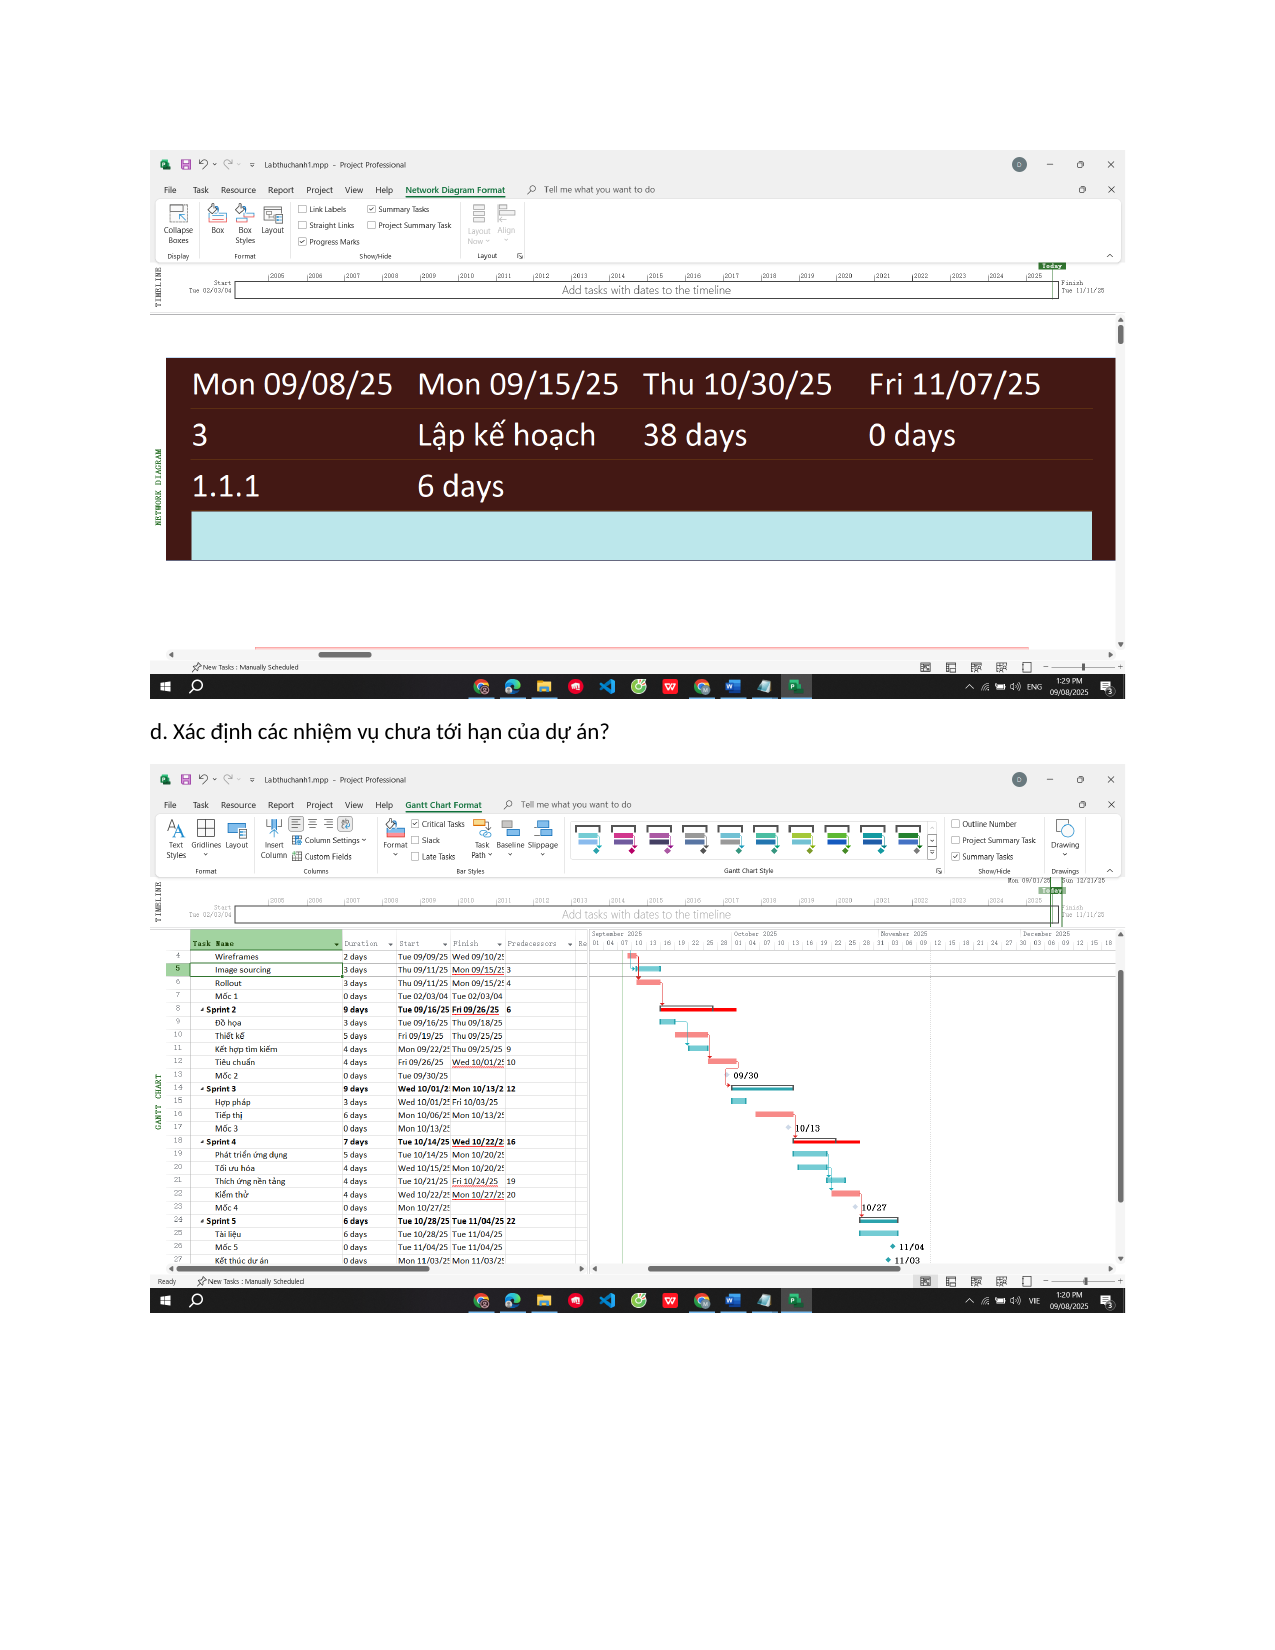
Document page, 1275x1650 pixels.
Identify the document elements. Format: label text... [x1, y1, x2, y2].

text d. Xác định các nhiệm vụ chưa tới hạn của dự án? [150, 717, 1125, 745]
picture [150, 150, 1125, 699]
picture [150, 764, 1125, 1313]
